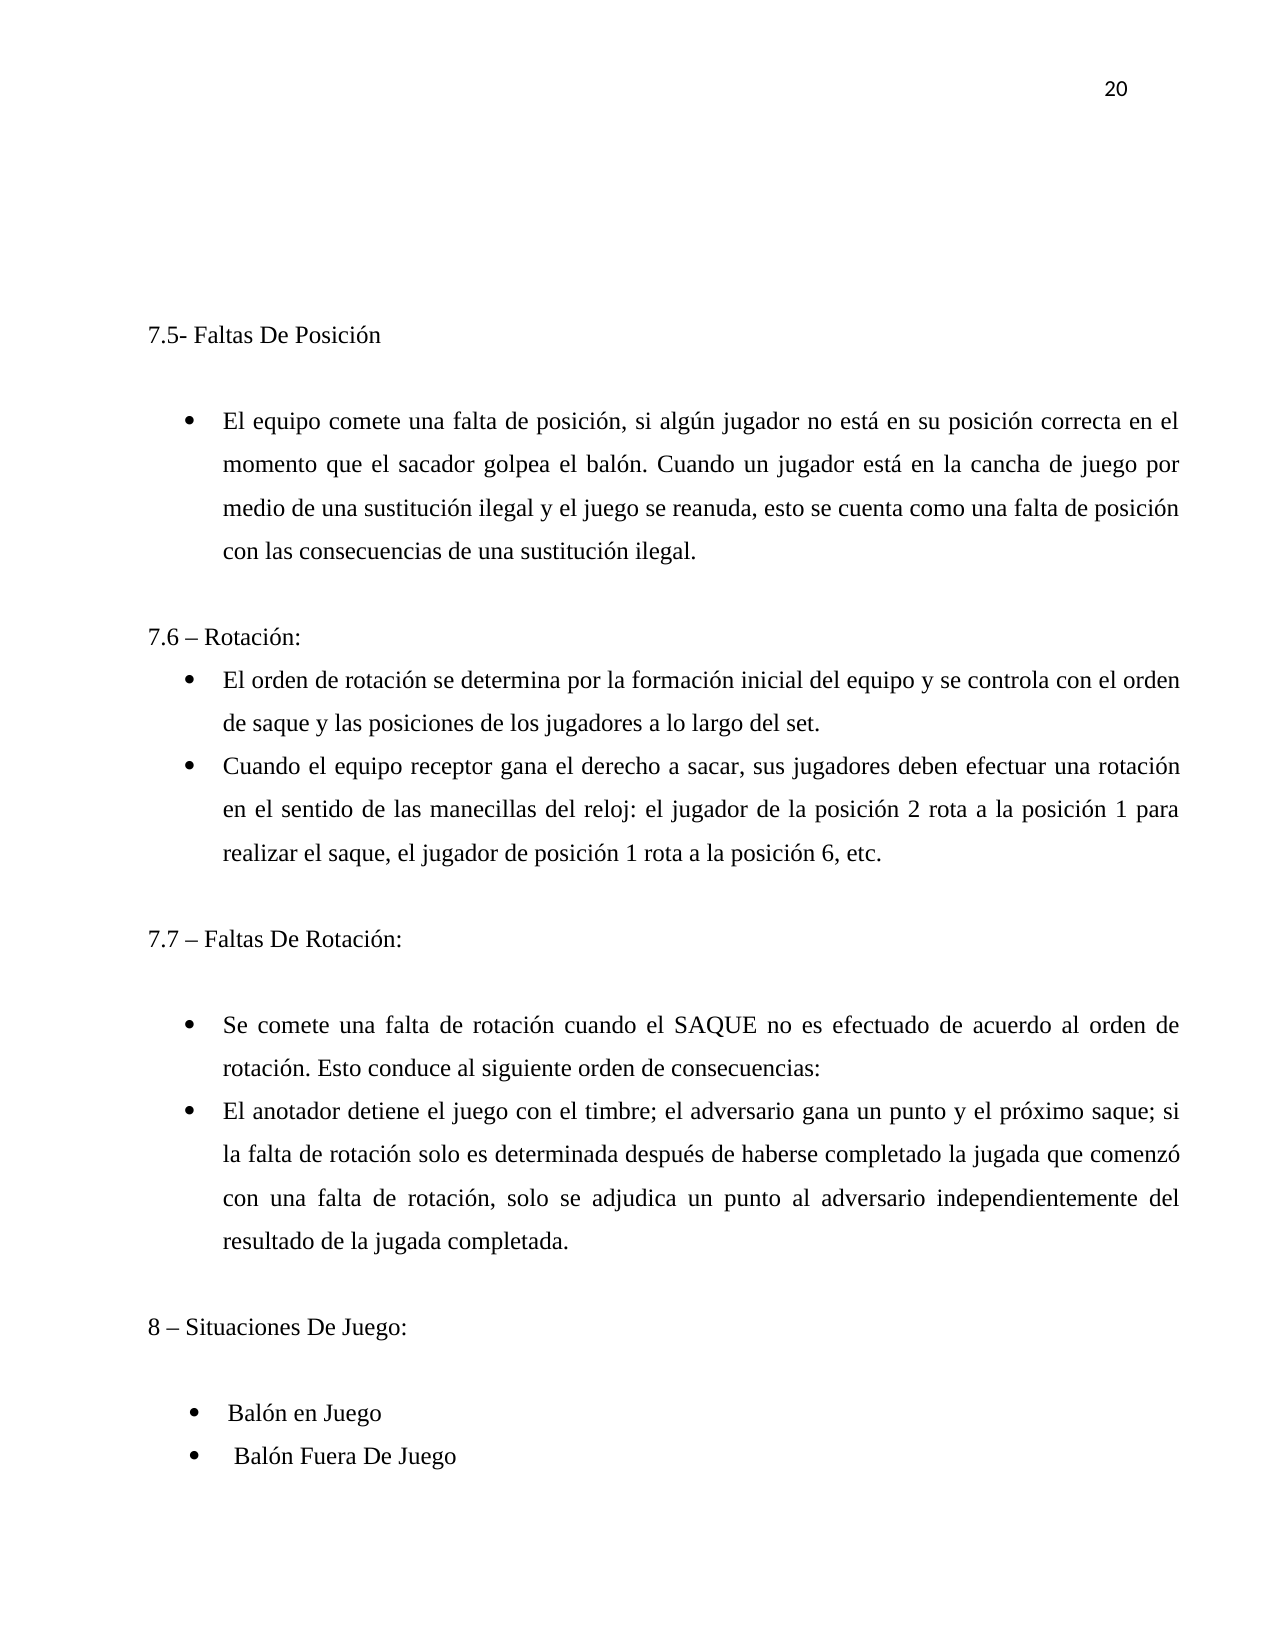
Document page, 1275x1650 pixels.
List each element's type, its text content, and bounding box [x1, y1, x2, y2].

list El orden de rotación se determina por la formación inicial del equipo y se controla con el orden de saque y las posiciones de los jugadores a lo largo del set. [185, 665, 1181, 737]
list El equipo comete una falta de posición, si algún jugador no está en su posición correcta en el momento que el sacador golpea el balón. Cuando un jugador está en la cancha de juego por medio de una sustitución ilegal y el juego se reanuda, esto se cuenta como una falta de posición con las consecuencias de una sustitución ilegal. [185, 406, 1181, 564]
list El anotador detiene el juego con el timbre; el adversario gana un punto y el próximo saque; si la falta de rotación solo es determinada después de haberse completado la jugada que comenzó con una falta de rotación, solo se adjudica un punto al adversario independientemente del resultado de la jugada completada. [185, 1096, 1181, 1254]
text 7.6 – Rotación: [148, 622, 1181, 651]
text 8 – Situaciones De Juego: [148, 1312, 1181, 1341]
list Balón Fuera De Juego [190, 1441, 1181, 1470]
list Se comete una falta de rotación cuando el SAQUE no es efectuado de acuerdo al orden de rotación. Esto conduce al siguiente orden de consecuencias: [185, 1010, 1181, 1082]
text 7.5- Faltas De Posición [148, 320, 1181, 349]
text 7.7 – Faltas De Rotación: [148, 924, 1181, 953]
list Balón en Juego [190, 1398, 1181, 1427]
list Cuando el equipo receptor gana el derecho a sacar, sus jugadores deben efectuar una rotación en el sentido de las manecillas del reloj: el jugador de la posición 2 rota a la posición 1 para realizar el saque, el jugador de posición 1 rota a la posición 6, etc. [185, 751, 1181, 866]
